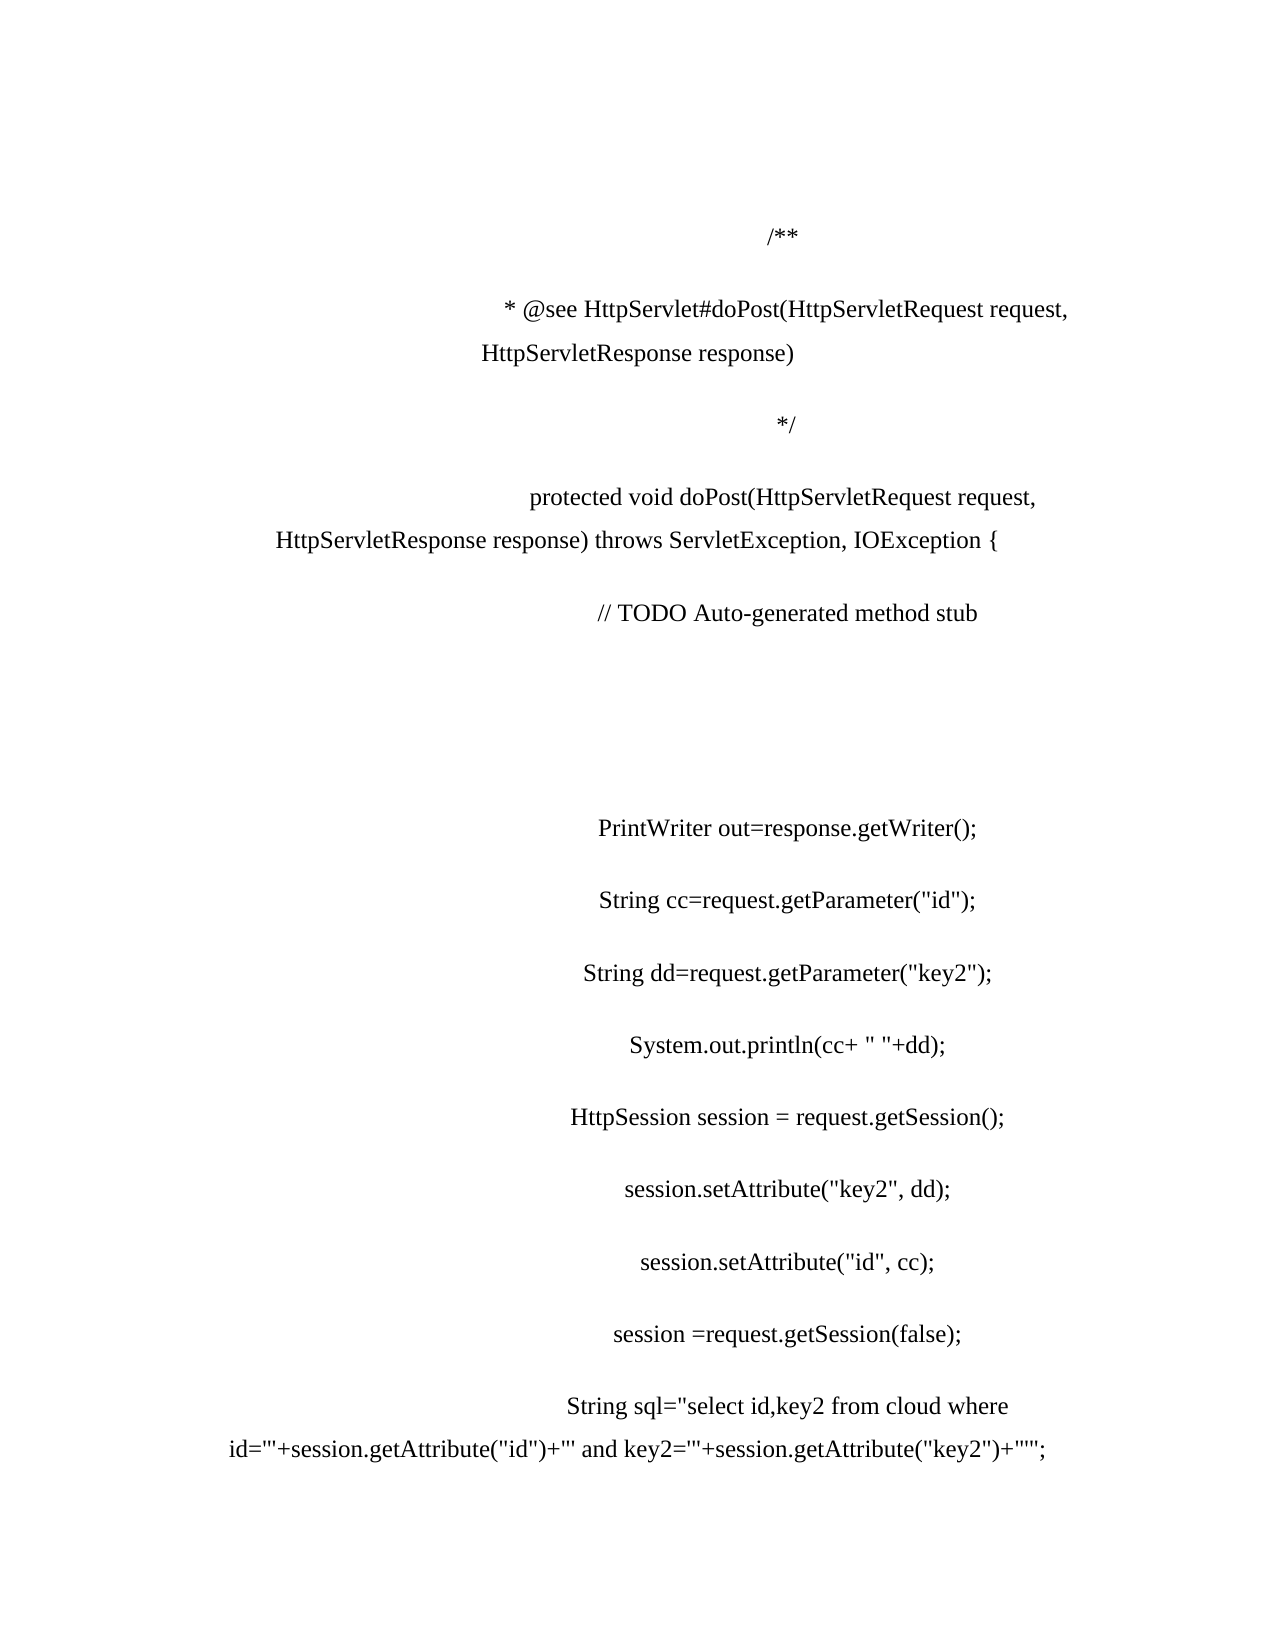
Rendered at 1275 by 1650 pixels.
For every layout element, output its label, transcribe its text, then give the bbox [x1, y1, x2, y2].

text * @see HttpServlet#doPost(HttpServletRequest request, HttpServletResponse response) [150, 294, 1125, 366]
text protected void doPost(HttpServletRequest request, HttpServletResponse response) throws ServletException, IOException { [150, 482, 1125, 554]
text String dd=request.getParameter("key2"); [150, 958, 1125, 986]
text /** [150, 222, 1125, 251]
text session.setAttribute("id", cc); [150, 1247, 1125, 1276]
text // TODO Auto-generated method stub [150, 598, 1125, 626]
text */ [150, 410, 1125, 439]
text String sql="select id,key2 from cloud where id='"+session.getAttribute("id")+"' and key2='"+session.getAttribute("key2")+"'"; [150, 1391, 1125, 1463]
text session =request.getSession(false); [150, 1319, 1125, 1348]
text HttpSession session = request.getSession(); [150, 1102, 1125, 1131]
text System.out.println(cc+ " "+dd); [150, 1030, 1125, 1059]
text session.setAttribute("key2", dd); [150, 1174, 1125, 1203]
text String cc=request.getParameter("id"); [150, 885, 1125, 914]
text PrintWriter out=response.getWriter(); [150, 813, 1125, 842]
